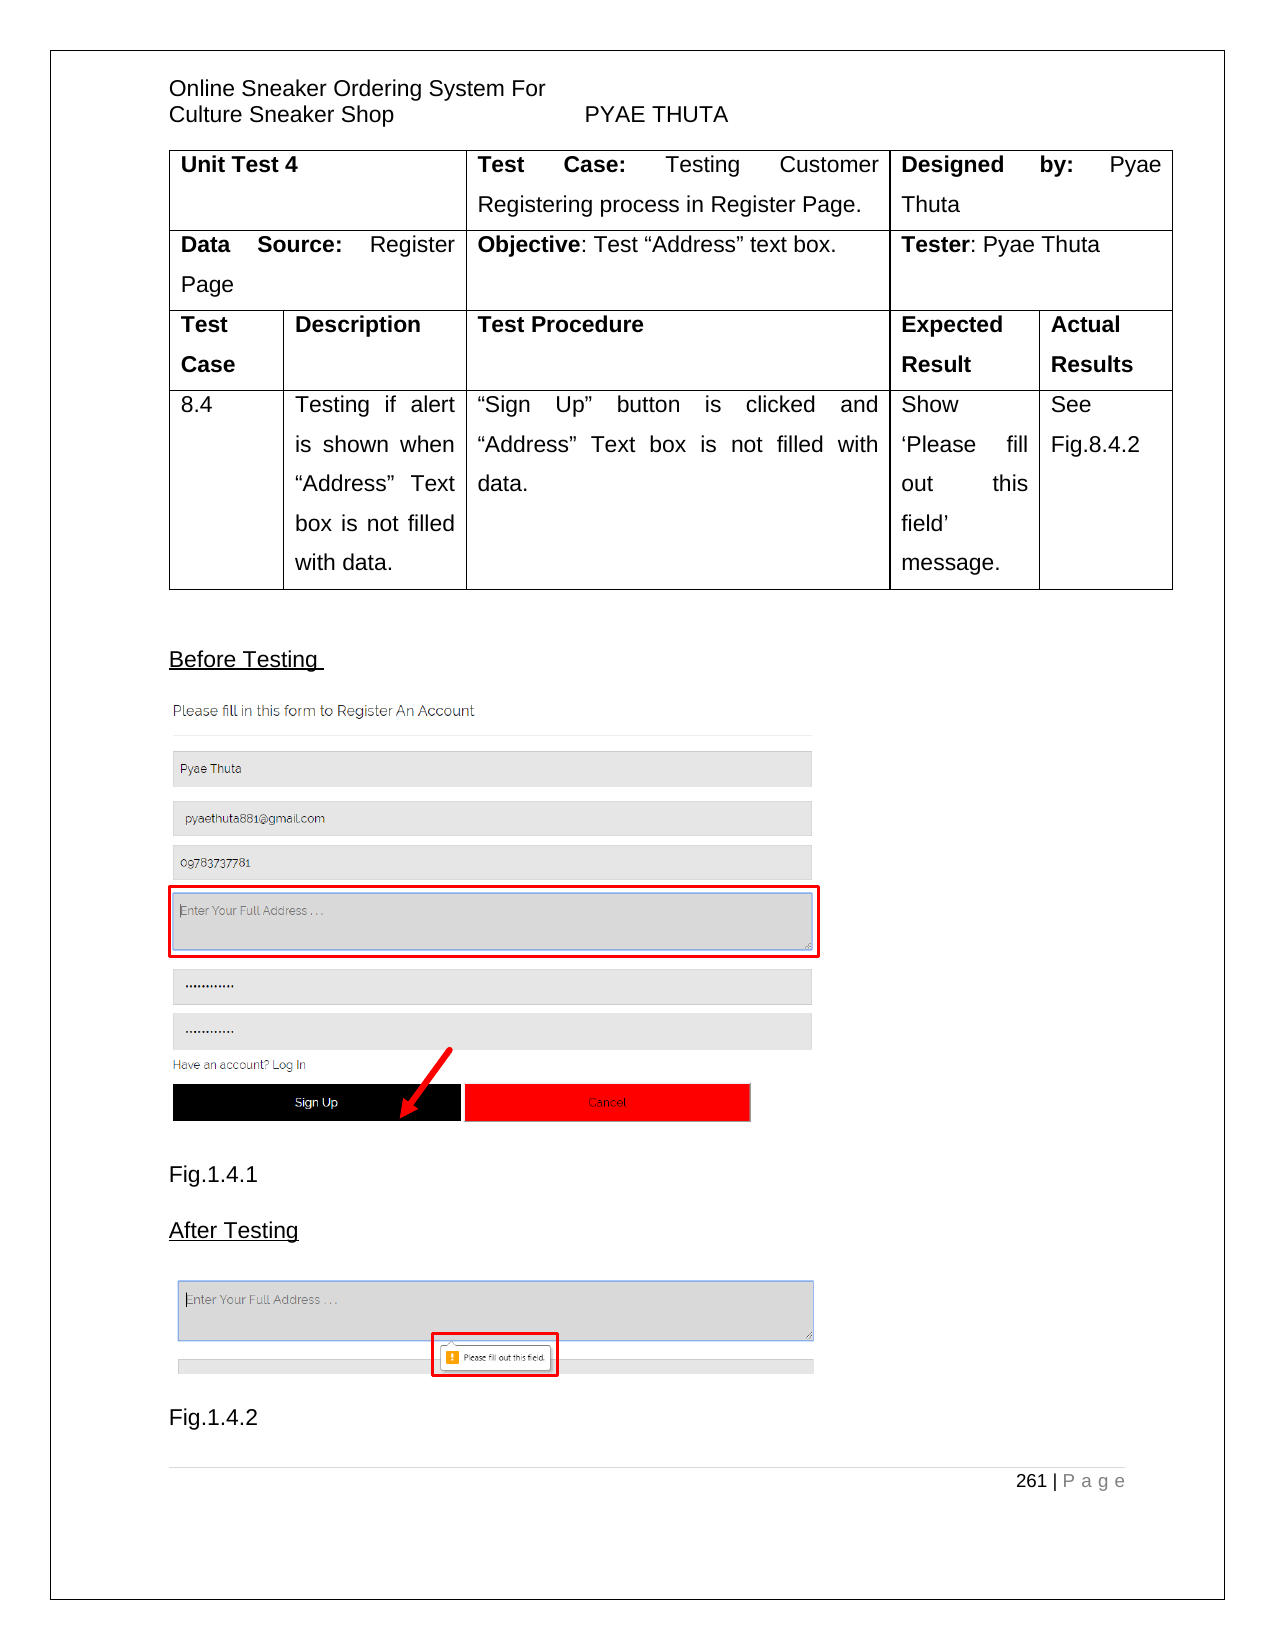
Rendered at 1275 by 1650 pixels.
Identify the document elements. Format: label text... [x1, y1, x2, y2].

text Before Testing [169, 646, 1125, 672]
picture [168, 1273, 823, 1374]
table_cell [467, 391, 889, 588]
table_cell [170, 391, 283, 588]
text Fig.1.4.1 [169, 1161, 1125, 1187]
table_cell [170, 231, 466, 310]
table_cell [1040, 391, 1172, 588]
picture [171, 888, 817, 955]
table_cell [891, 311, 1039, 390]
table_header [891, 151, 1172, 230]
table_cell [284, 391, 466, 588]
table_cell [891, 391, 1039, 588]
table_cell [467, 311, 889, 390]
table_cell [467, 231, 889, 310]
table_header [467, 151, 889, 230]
text Fig.1.4.2 [169, 1404, 1125, 1430]
picture [168, 701, 824, 1132]
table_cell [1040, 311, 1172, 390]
picture [434, 1335, 556, 1374]
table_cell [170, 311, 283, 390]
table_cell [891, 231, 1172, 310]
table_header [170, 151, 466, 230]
text After Testing [169, 1217, 1125, 1244]
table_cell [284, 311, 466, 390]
